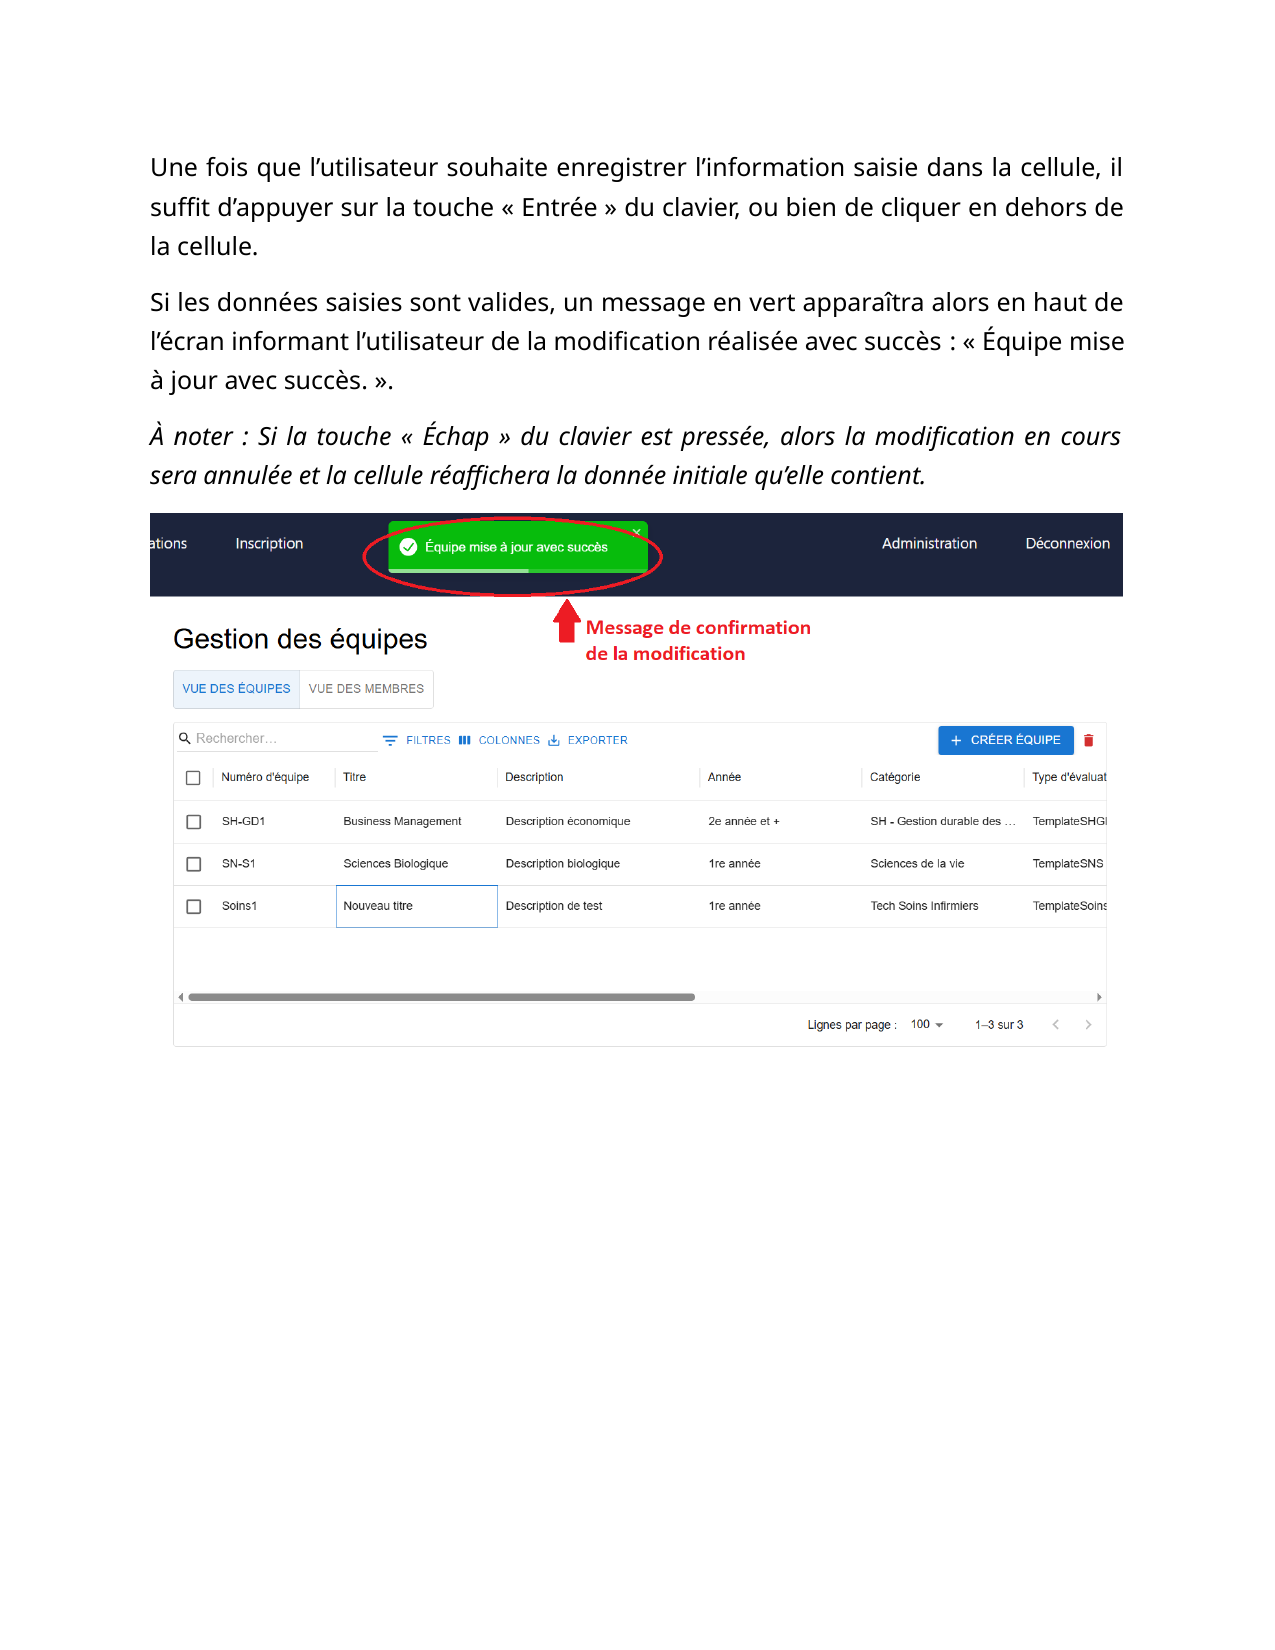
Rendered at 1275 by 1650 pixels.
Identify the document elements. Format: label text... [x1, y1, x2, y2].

text Une fois que l’utilisateur souhaite enregistrer l’information saisie dans la cellule, il suffit d’appuyer sur la touche « Entrée » du clavier, ou bien de cliquer en dehors de la cellule. [150, 150, 1125, 262]
text À noter : Si la touche « Échap » du clavier est pressée, alors la modification en cours sera annulée et la cellule réaffichera la donnée initiale qu’elle contient. [150, 418, 1125, 492]
text Si les données saisies sont valides, un message en vert apparaîtra alors en haut de l’écran informant l’utilisateur de la modification réalisée avec succès : « Équipe mise à jour avec succès. ». [150, 284, 1125, 397]
picture [150, 513, 1123, 1059]
